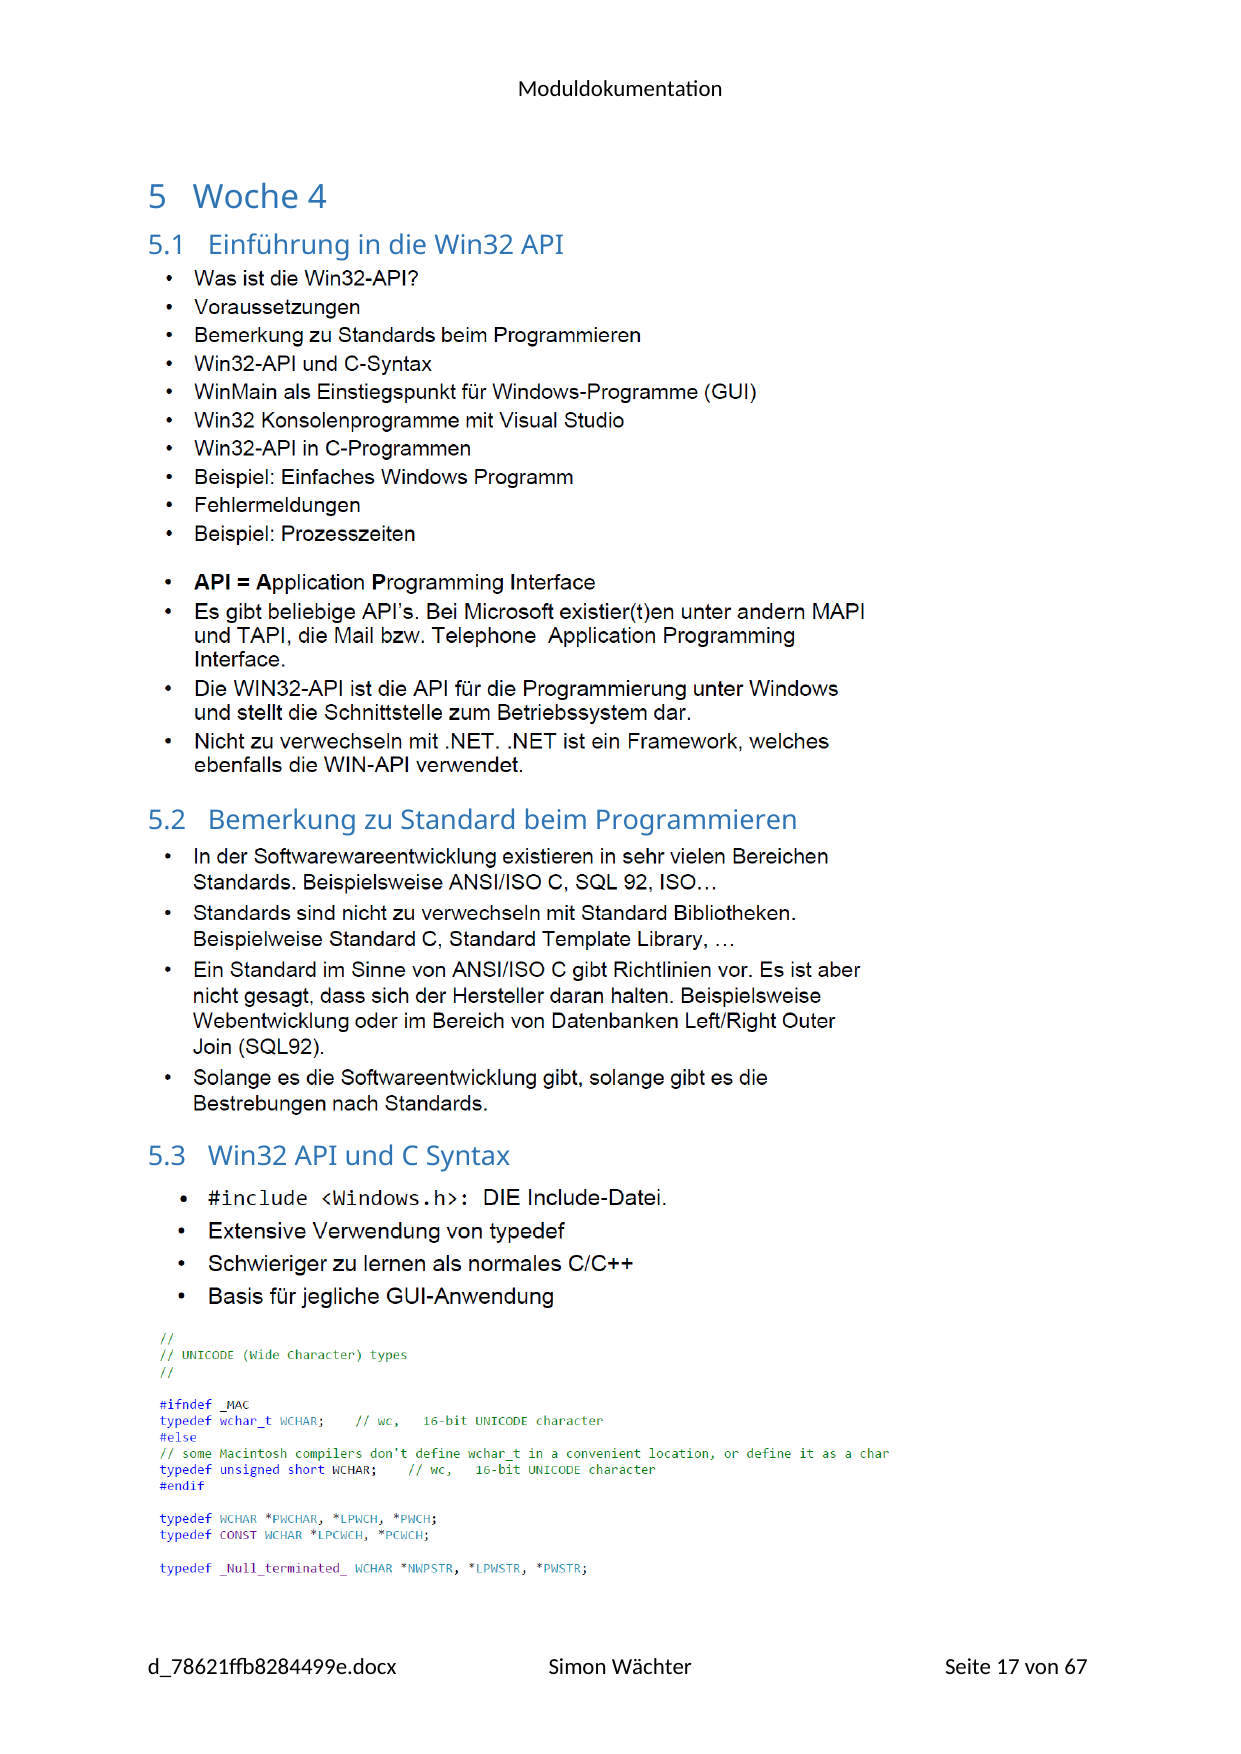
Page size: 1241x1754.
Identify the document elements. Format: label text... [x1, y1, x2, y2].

subtitle Win32 API und C Syntax [148, 1136, 1093, 1173]
subtitle Woche 4 [148, 173, 1093, 218]
subtitle Einführung in die Win32 API [148, 226, 1093, 263]
picture [147, 265, 882, 546]
subtitle Bemerkung zu Standard beim Programmieren [148, 801, 1093, 838]
picture [147, 564, 888, 782]
picture [147, 840, 890, 1118]
picture [147, 1176, 907, 1578]
